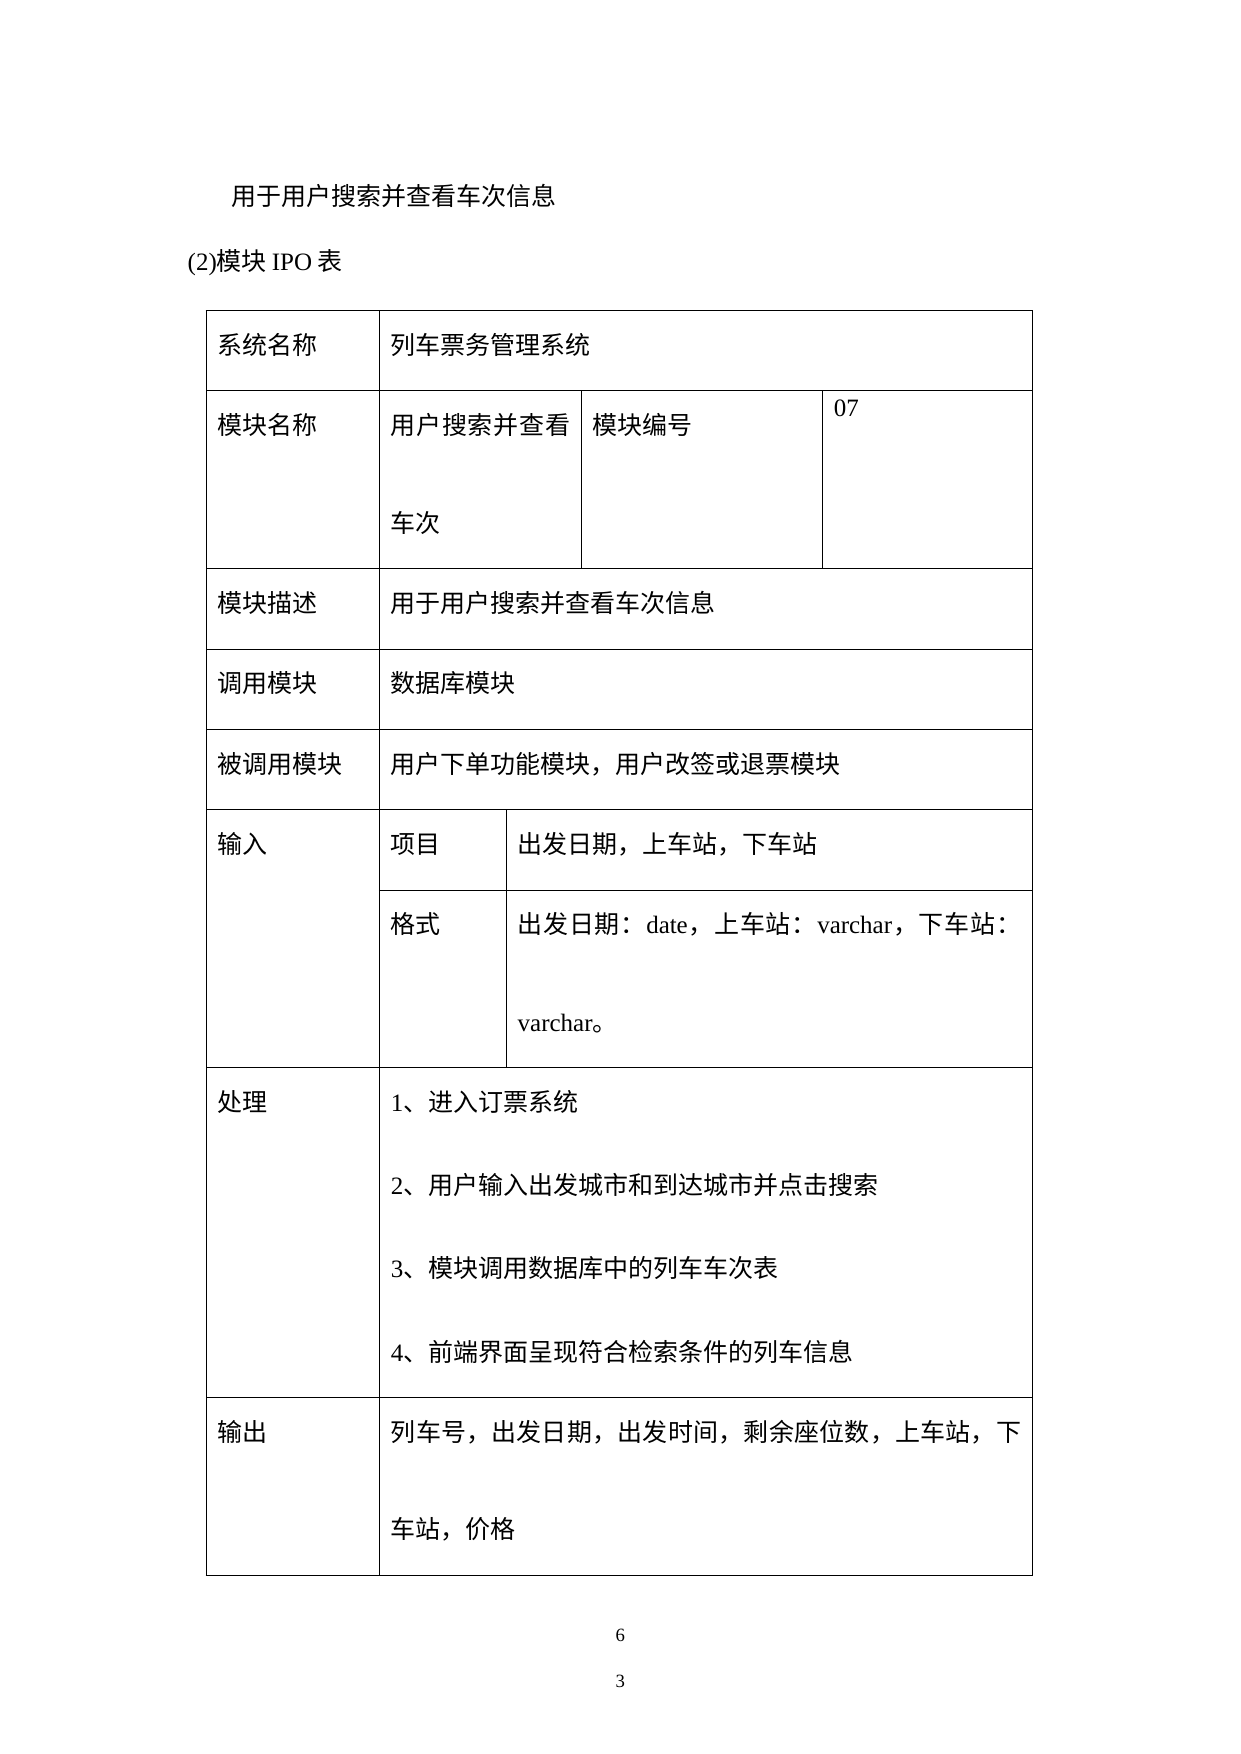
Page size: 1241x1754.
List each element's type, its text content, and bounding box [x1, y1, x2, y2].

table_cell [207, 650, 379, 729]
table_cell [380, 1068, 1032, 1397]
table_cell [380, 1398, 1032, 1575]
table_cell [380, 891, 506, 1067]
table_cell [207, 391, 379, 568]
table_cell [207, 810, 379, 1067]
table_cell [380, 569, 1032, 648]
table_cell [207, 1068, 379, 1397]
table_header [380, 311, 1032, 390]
text 用于用户搜索并查看车次信息 [187, 162, 1053, 227]
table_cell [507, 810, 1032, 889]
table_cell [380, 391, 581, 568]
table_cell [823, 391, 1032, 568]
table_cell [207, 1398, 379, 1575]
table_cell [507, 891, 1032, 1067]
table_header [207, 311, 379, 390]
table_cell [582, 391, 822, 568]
text (2)模块IPO表 [187, 227, 1053, 292]
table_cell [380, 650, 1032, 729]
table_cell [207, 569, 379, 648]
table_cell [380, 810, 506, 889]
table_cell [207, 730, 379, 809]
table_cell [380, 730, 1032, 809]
